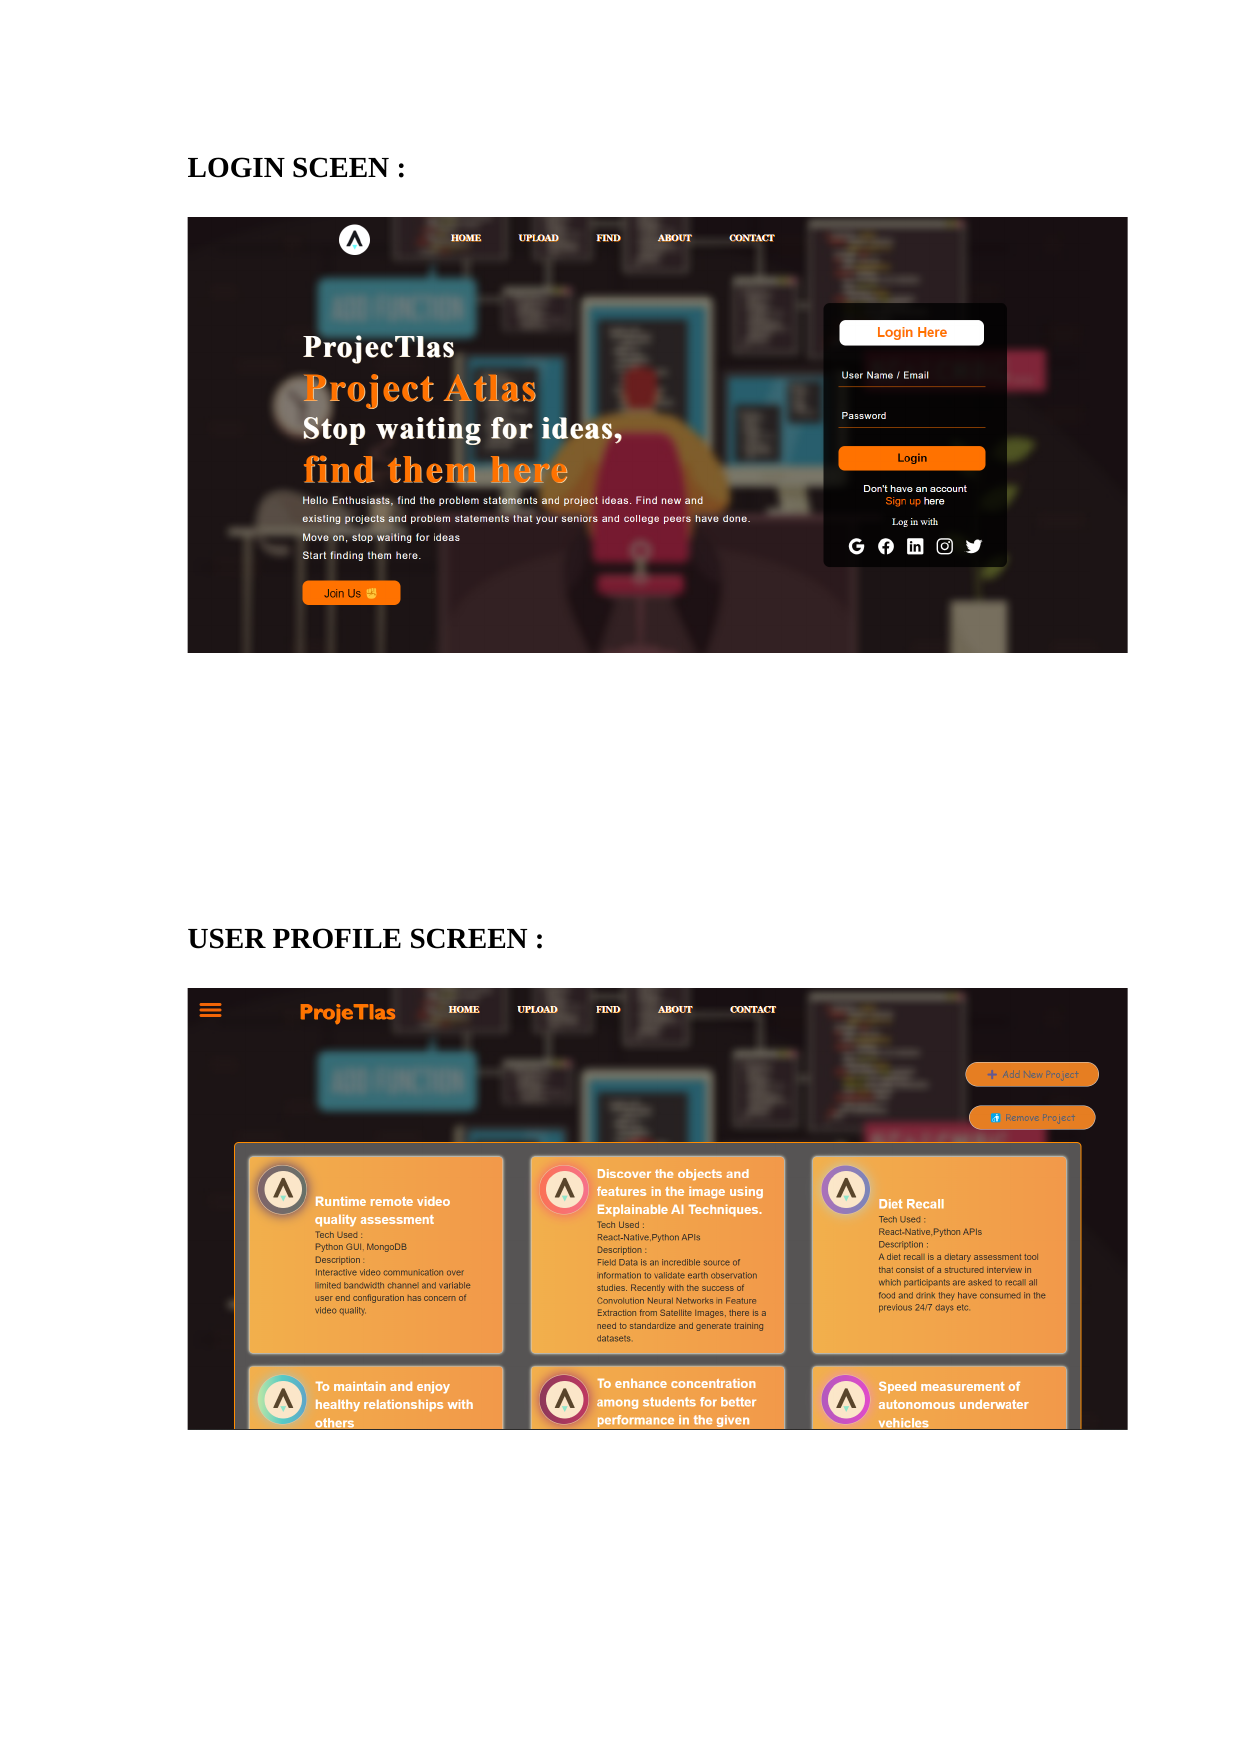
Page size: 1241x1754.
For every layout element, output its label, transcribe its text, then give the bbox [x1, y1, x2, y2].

text USER PROFILE SCREEN : [187, 921, 1090, 955]
picture [187, 988, 1128, 1430]
text LOGIN SCEEN : [187, 150, 1090, 183]
picture [187, 217, 1128, 653]
